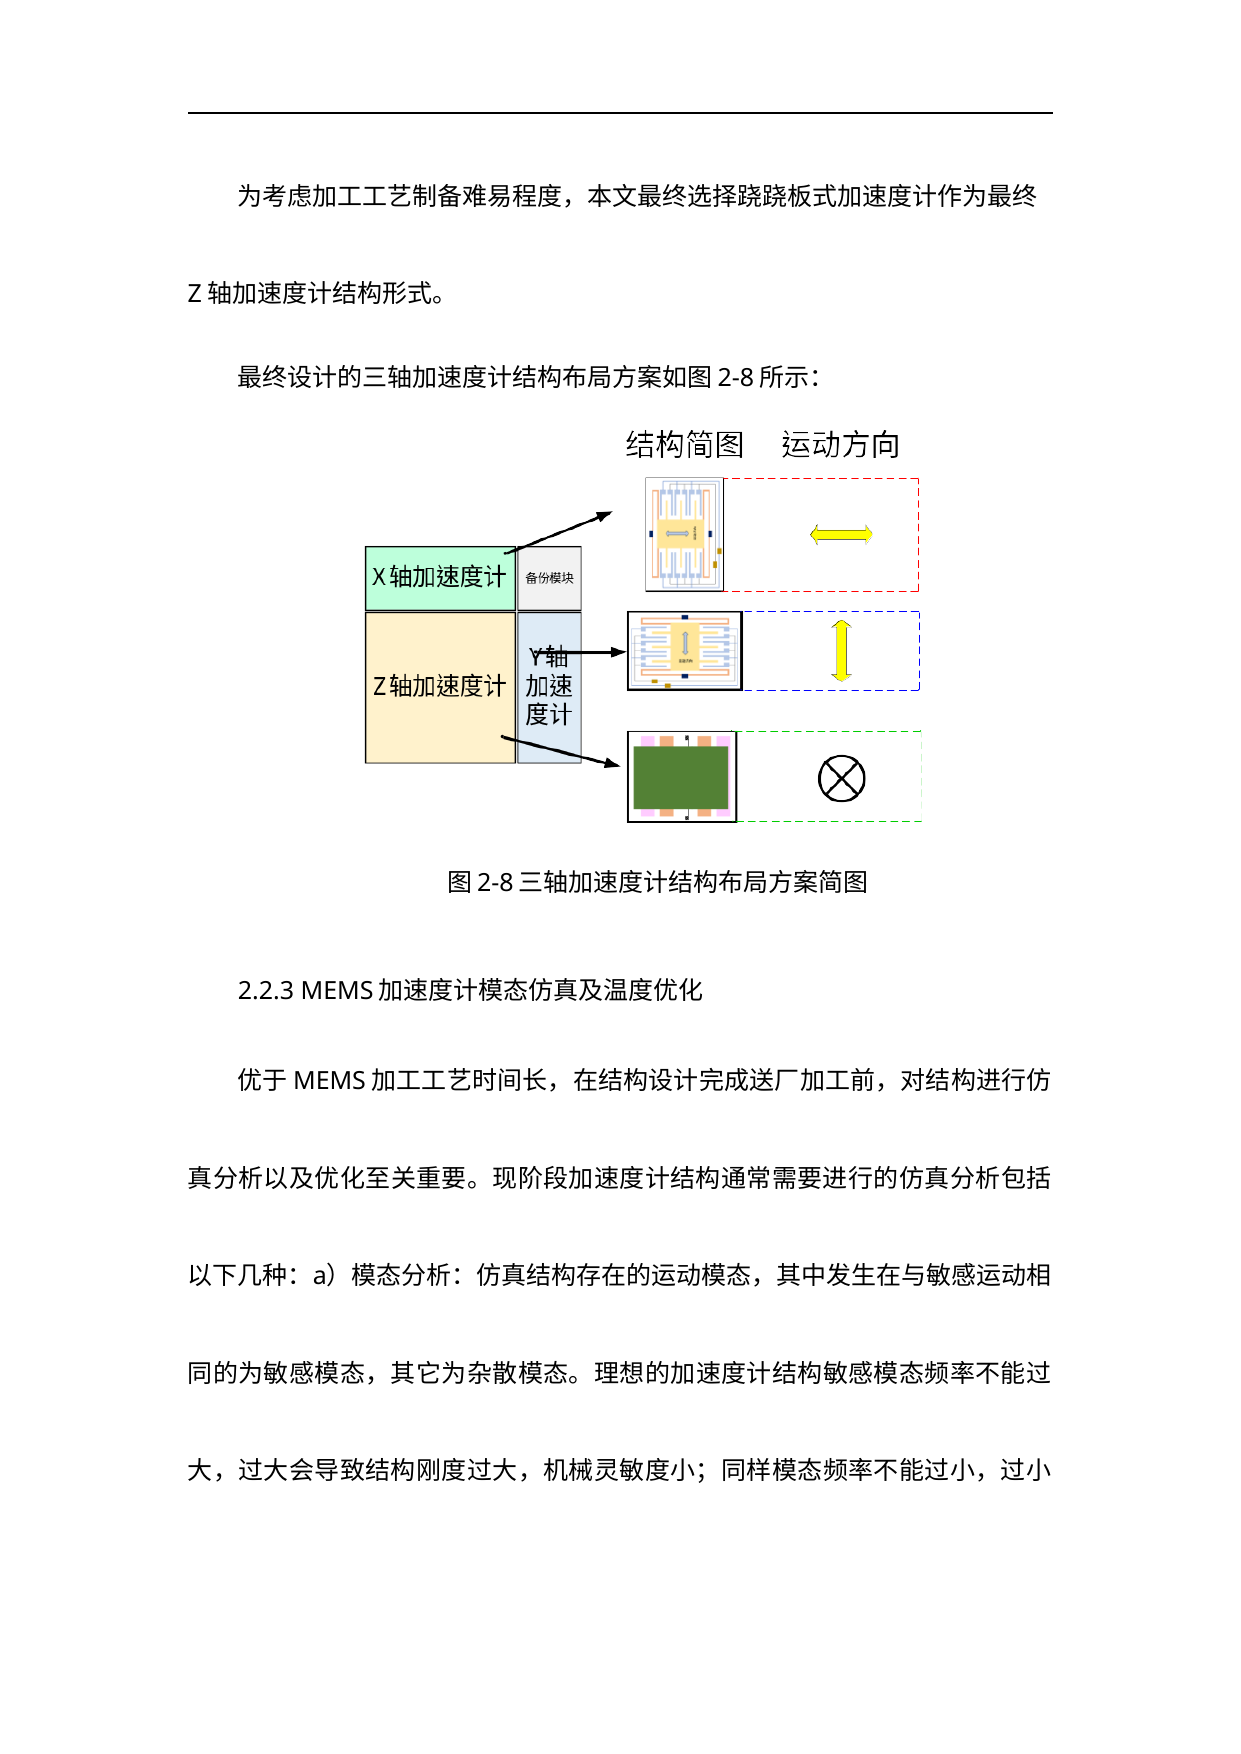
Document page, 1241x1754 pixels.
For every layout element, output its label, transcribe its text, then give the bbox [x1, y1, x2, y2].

text 图2-8三轴加速度计结构布局方案简图 [187, 848, 1053, 913]
text 为考虑加工工艺制备难易程度，本文最终选择跷跷板式加速度计作为最终Z轴加速度计结构形式。 [187, 162, 1053, 324]
subtitle 2.2.3 MEMS加速度计模态仿真及温度优化 [187, 956, 1053, 1021]
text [187, 1046, 1053, 1501]
text 最终设计的三轴加速度计结构布局方案如图2-8所示： [187, 343, 1053, 408]
